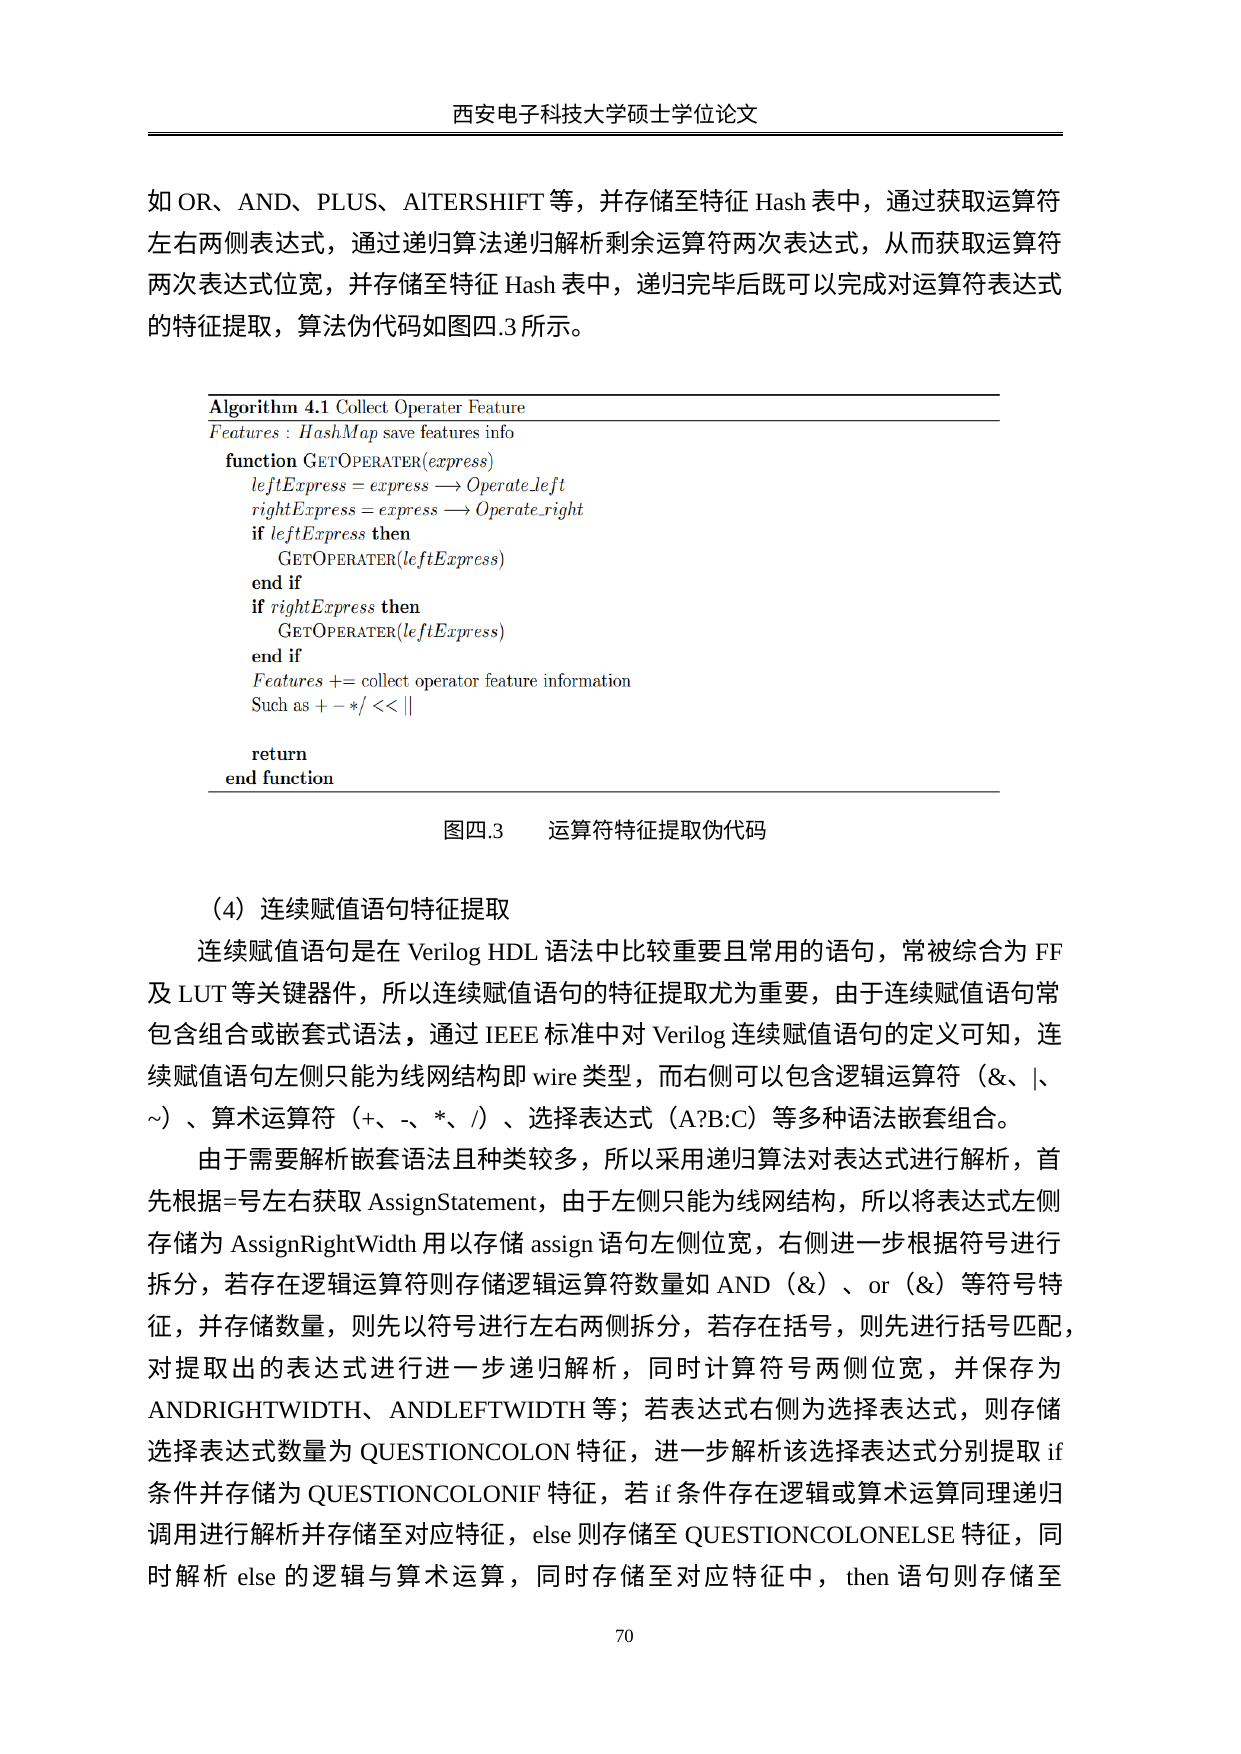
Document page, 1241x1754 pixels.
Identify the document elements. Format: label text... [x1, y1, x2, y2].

picture [197, 385, 1010, 801]
text 连续赋值语句是在Verilog HDL语法中比较重要且常用的语句，常被综合为FF及LUT等关键器件，所以连续赋值语句的特征提取尤为重要，由于连续赋值语句常包含组合或嵌套式语法，通过IEEE标准中对Verilog连续赋值语句的定义可知，连续赋值语句左侧只能为线网结构即wire类型，而右侧可以包含逻辑运算符（&、|、~）、算术运算符（+、-、*、/）、选择表达式（A?B:C）等多种语法嵌套组合。 [148, 927, 1063, 1136]
text 运算符特征提取伪代码 [148, 813, 1063, 845]
text （4）连续赋值语句特征提取 [148, 886, 1063, 927]
